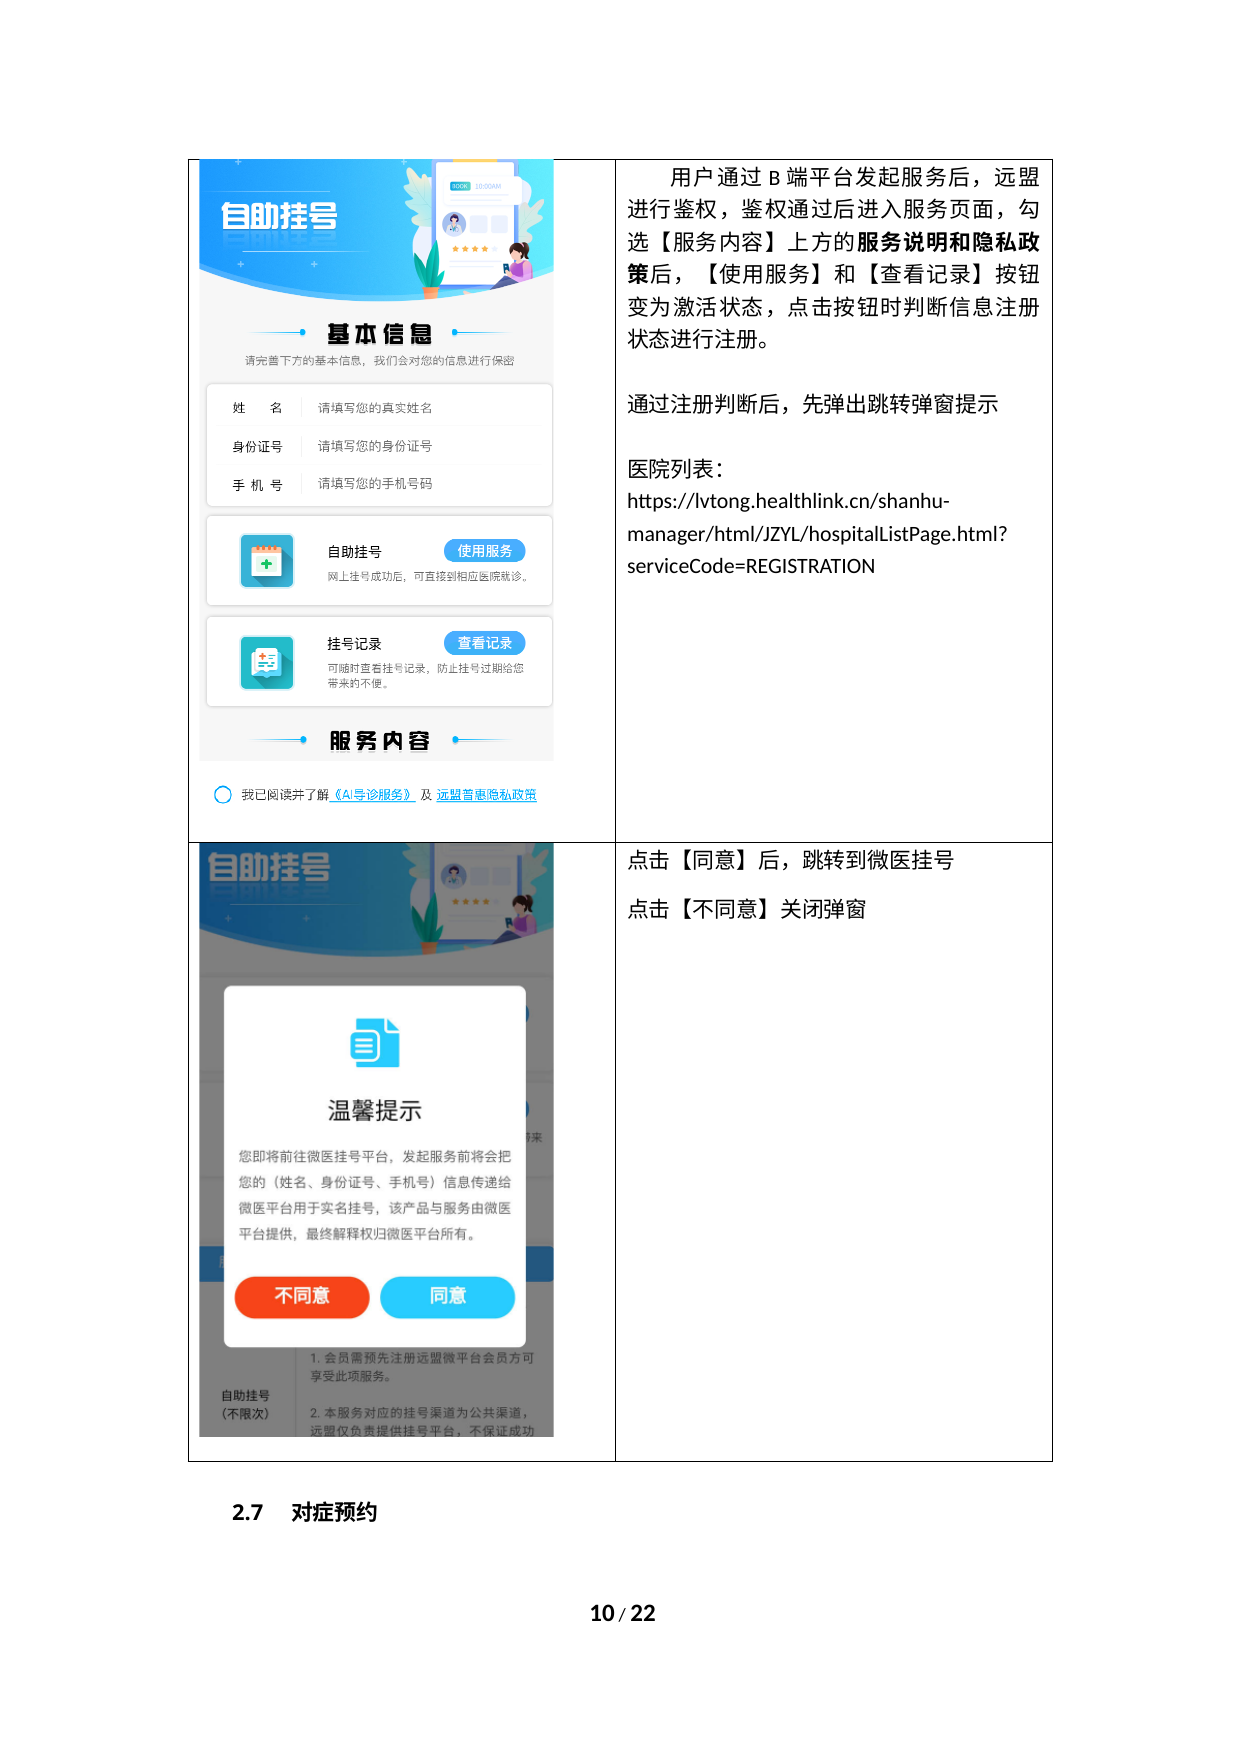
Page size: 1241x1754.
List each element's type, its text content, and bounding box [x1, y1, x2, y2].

picture [199, 777, 554, 812]
table_cell [189, 843, 615, 1461]
picture [199, 159, 554, 761]
table_header [189, 160, 615, 842]
list 对症预约 [232, 1494, 1053, 1527]
table_cell 点击【同意】后，跳转到微医挂号 点击【不同意】关闭弹窗 [616, 843, 1052, 1461]
table_header 用户通过B端平台发起服务后，远盟进行鉴权，鉴权通过后进入服务页面，勾选【服务内容】上方的服务说明和隐私政策后，【使用服务】和【查看记录】按钮变为激活状态，点击按钮时判断信息注册状态进行注册。 通过注册判断后，先弹出跳转弹窗提示 医院列表： https://lvtong.healthlink.cn/shanhu-manager/html/JZYL/hospitalListPage.html?serviceCode=REGISTRATION [616, 160, 1052, 842]
picture [199, 843, 554, 1437]
